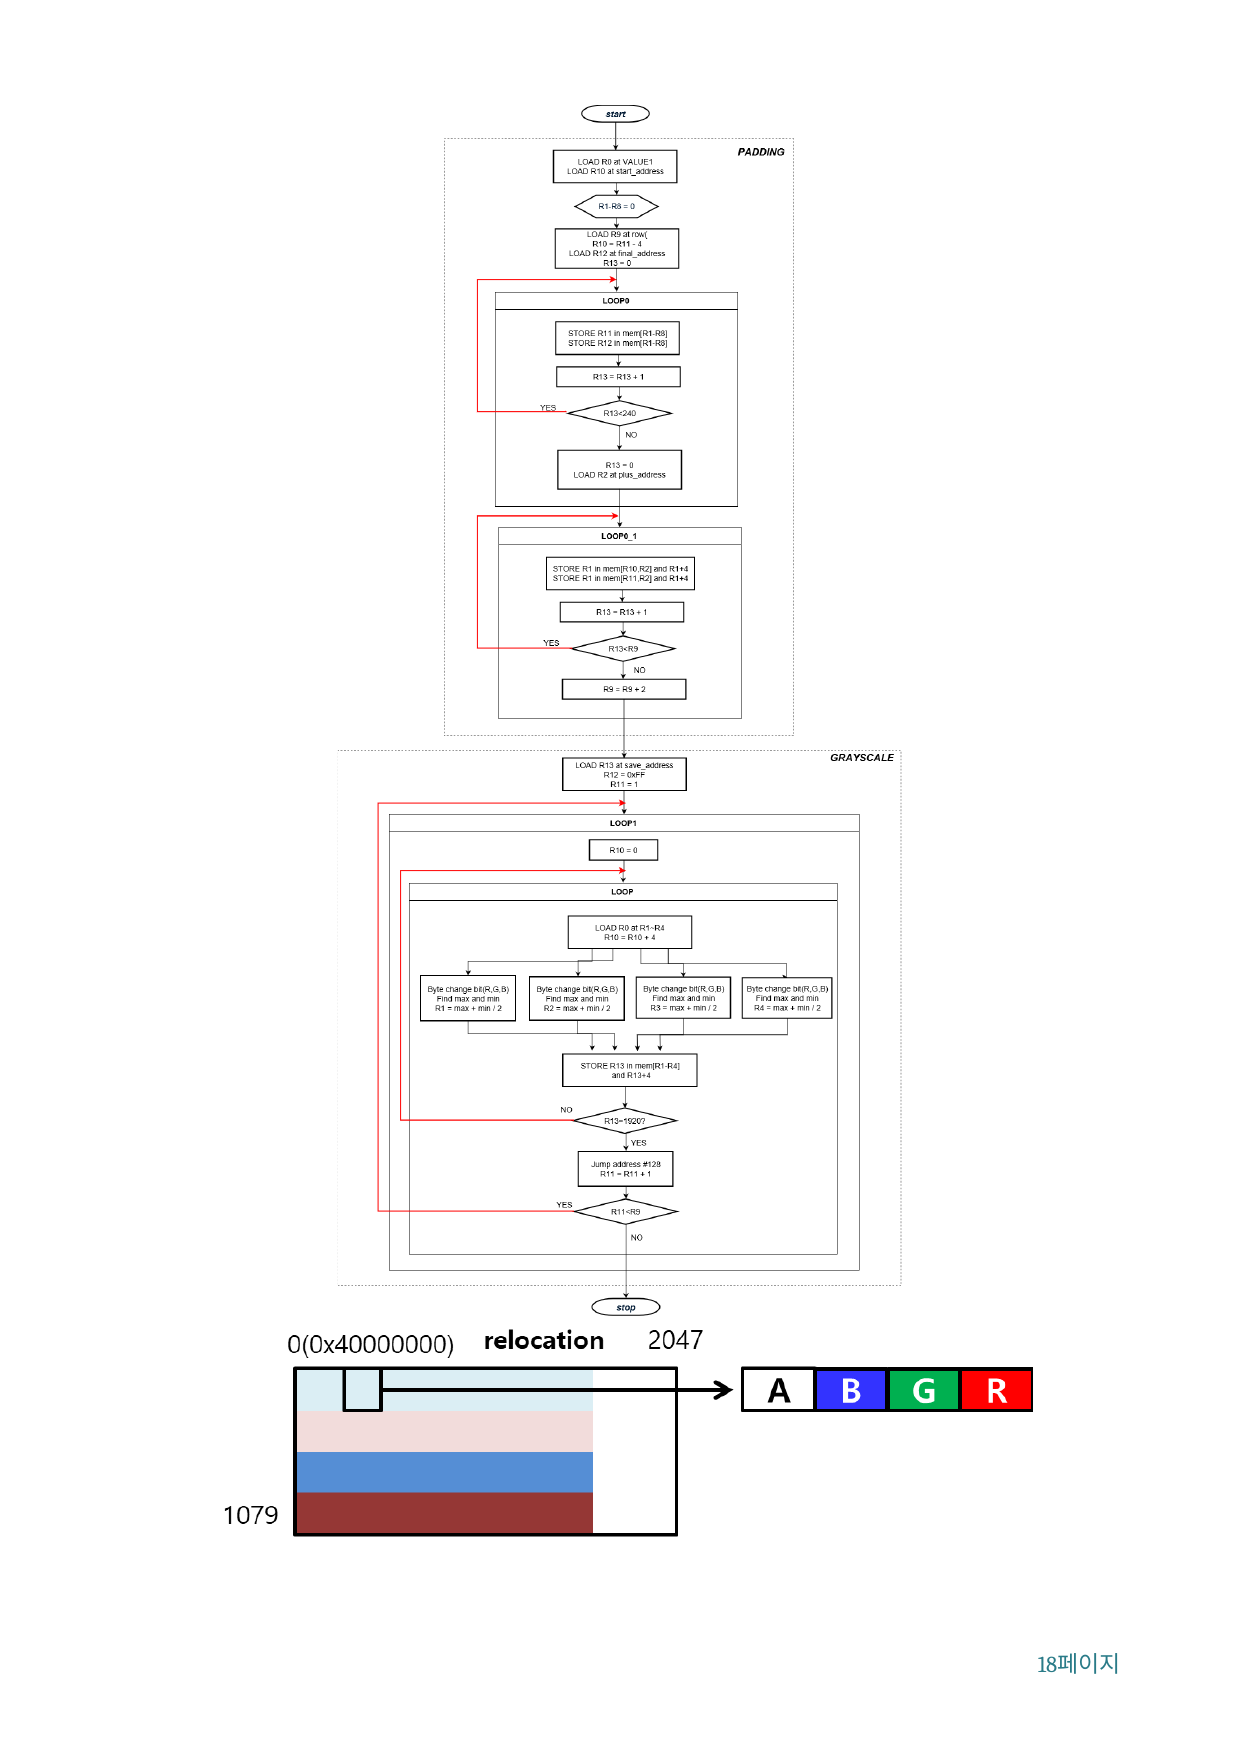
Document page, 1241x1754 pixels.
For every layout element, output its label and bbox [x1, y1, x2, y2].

picture [207, 105, 1033, 1544]
